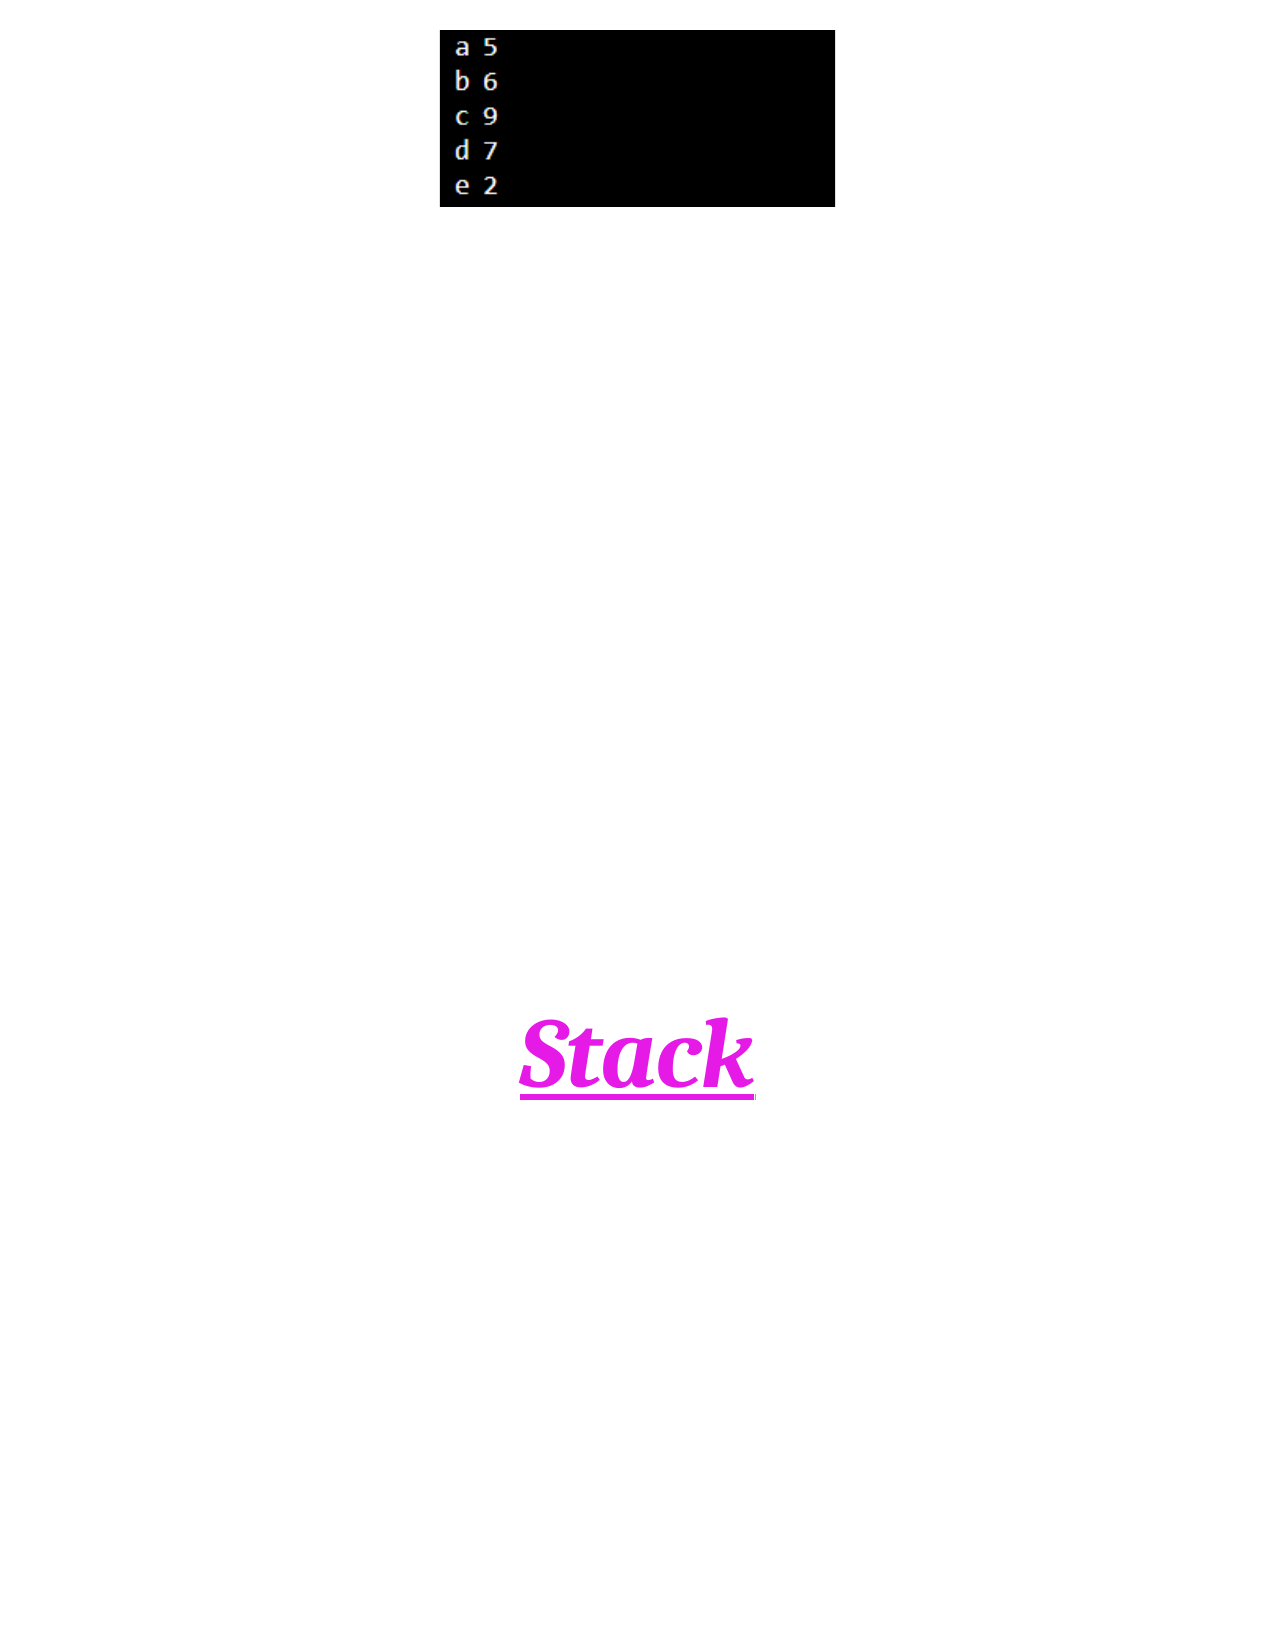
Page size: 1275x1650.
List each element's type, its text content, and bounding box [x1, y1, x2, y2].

picture [439, 30, 836, 207]
text Stack [30, 997, 1245, 1112]
